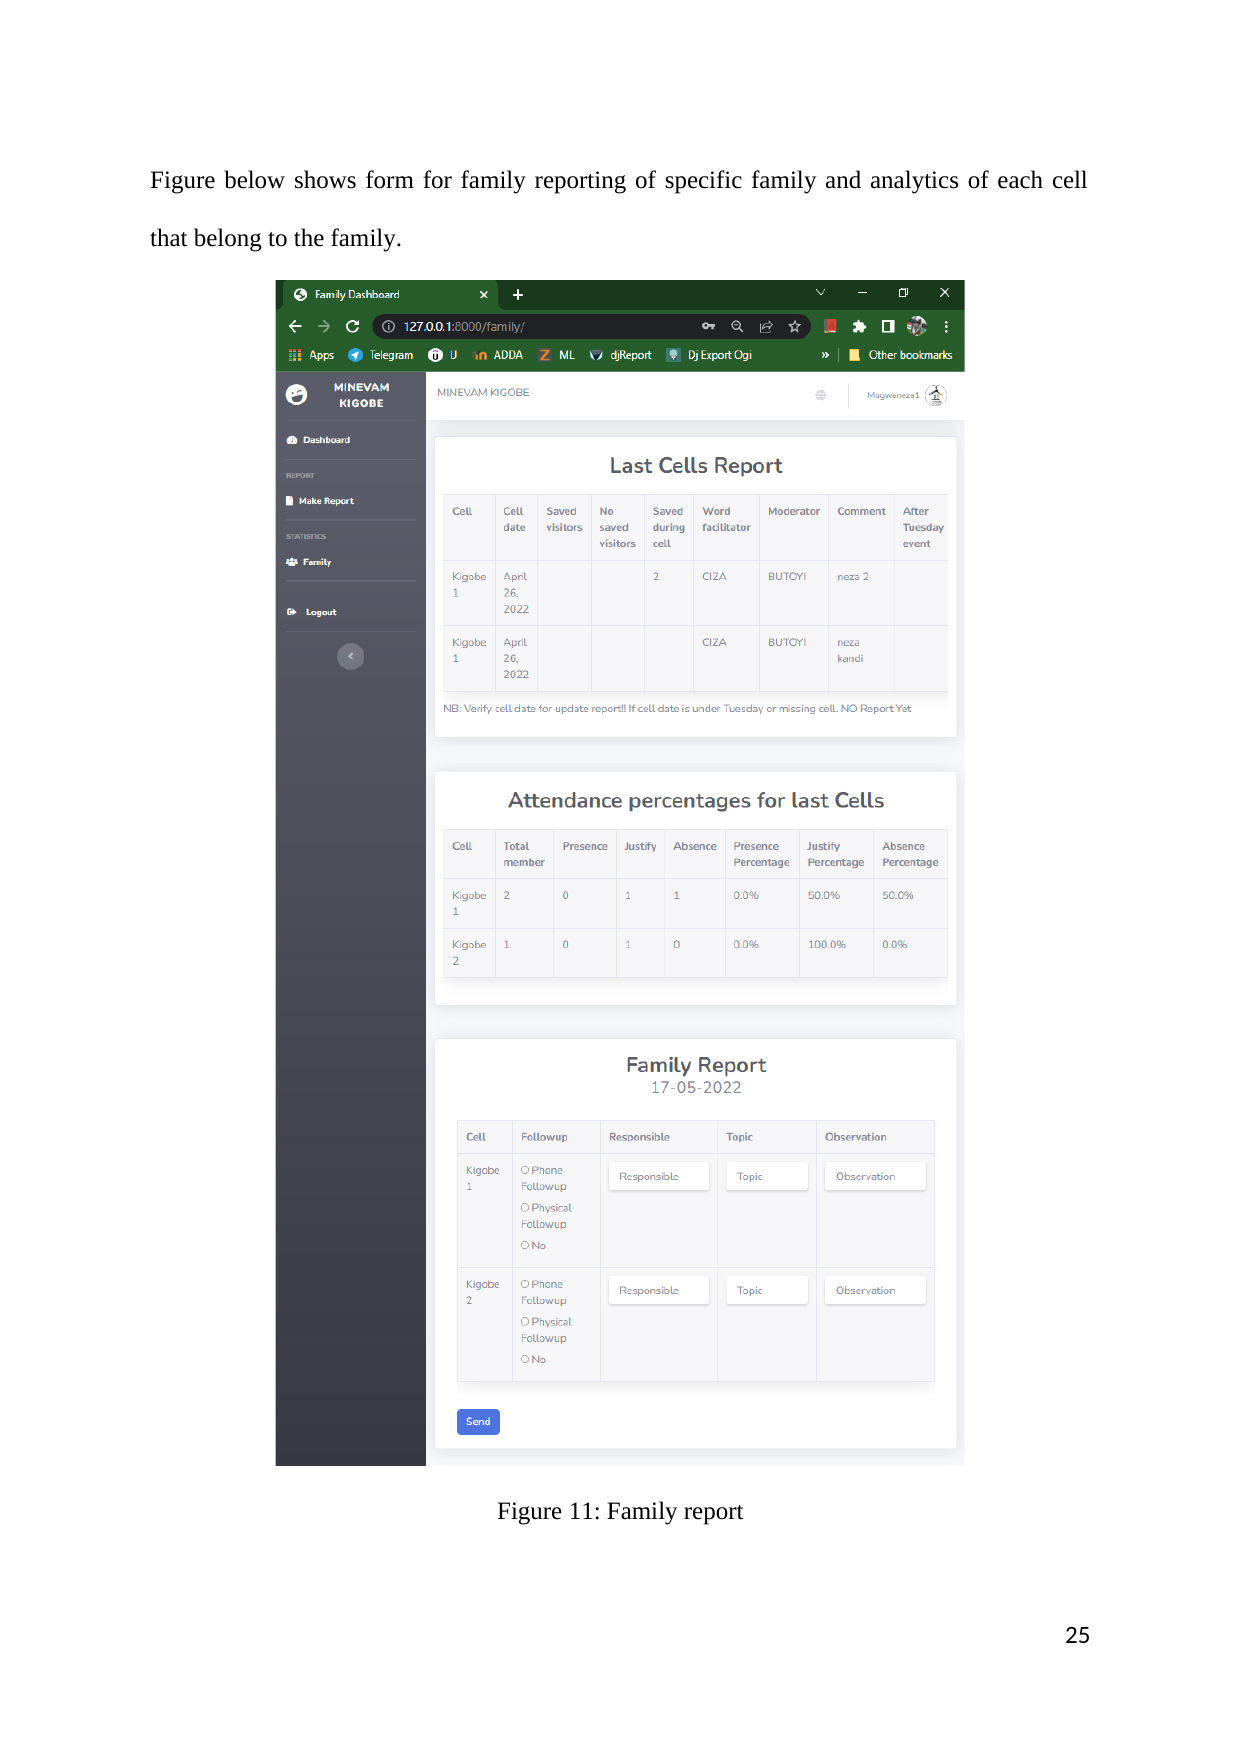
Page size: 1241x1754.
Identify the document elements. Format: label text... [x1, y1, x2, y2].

picture [275, 280, 965, 1466]
text Figure 11: Family report [150, 1496, 1090, 1525]
text Figure below shows form for family reporting of specific family and analytics of each cell that belong to the family. [150, 165, 1090, 252]
